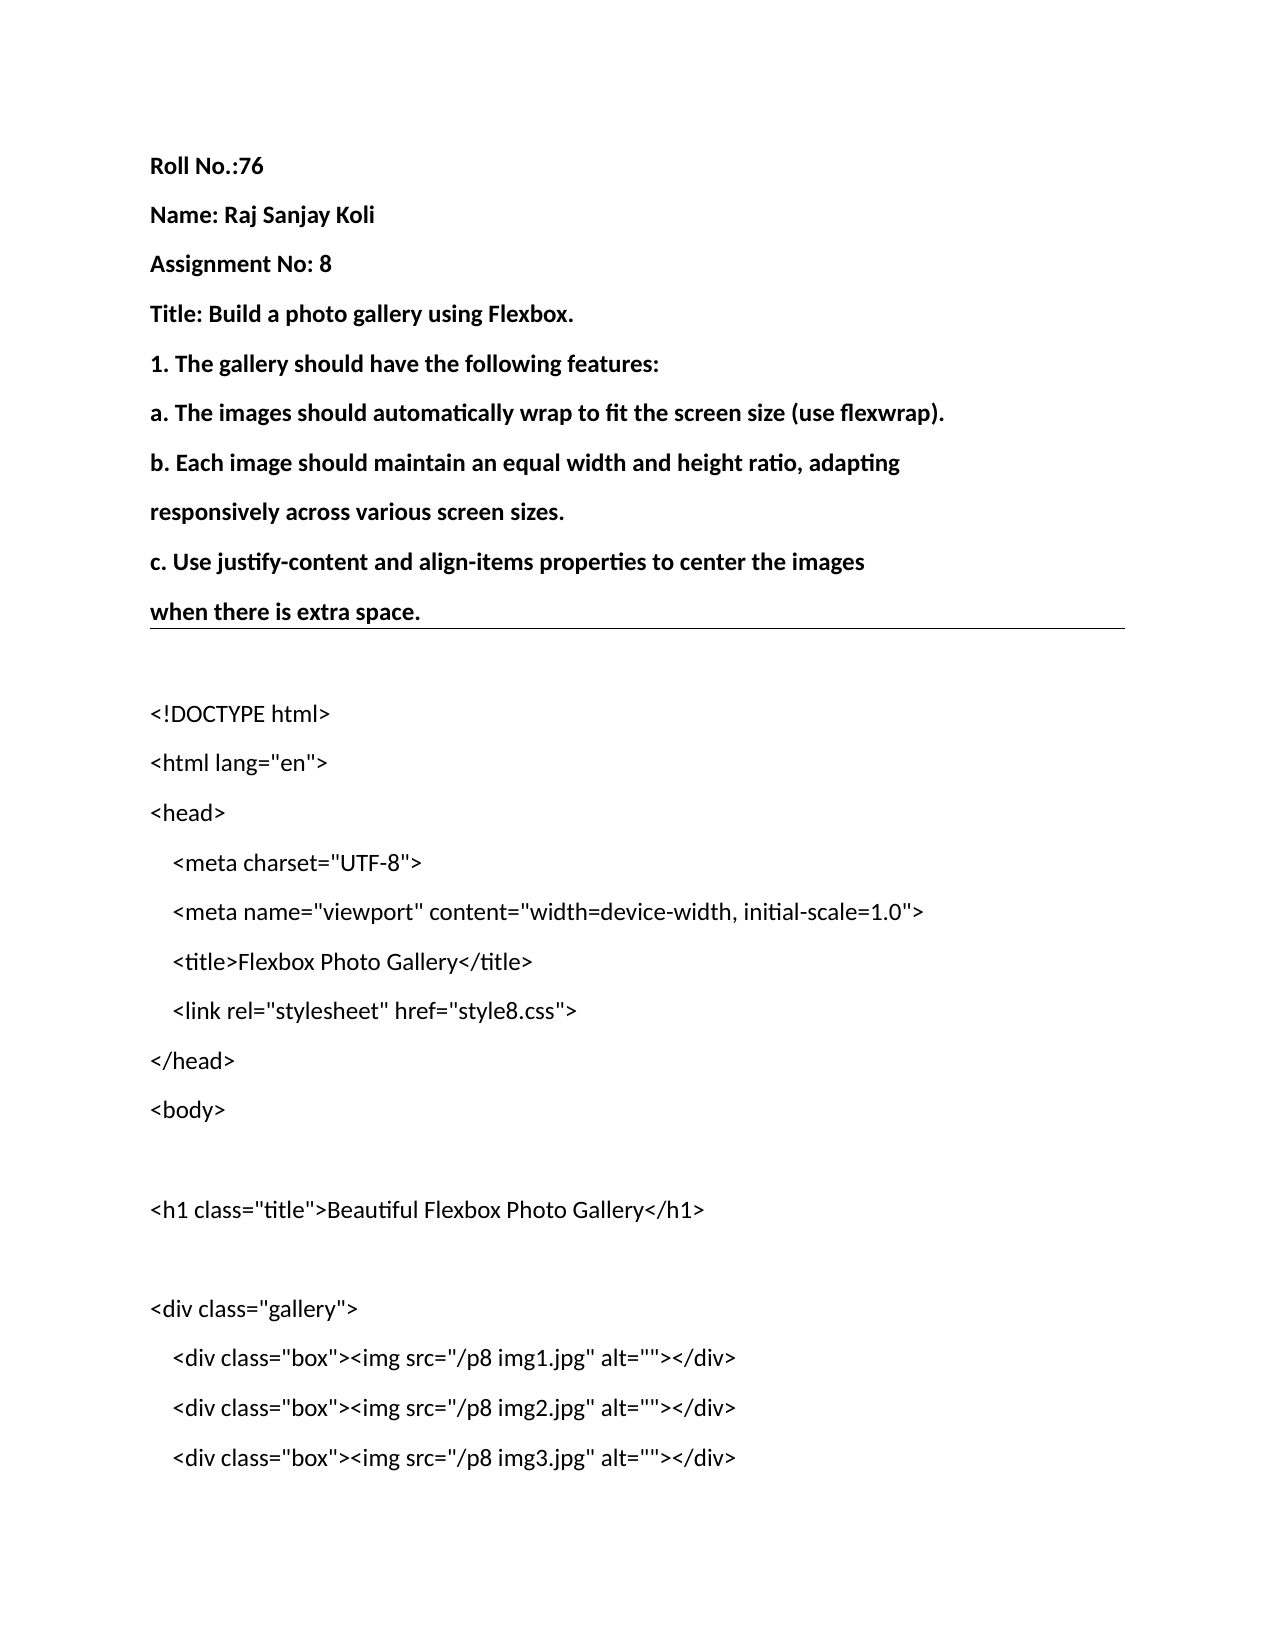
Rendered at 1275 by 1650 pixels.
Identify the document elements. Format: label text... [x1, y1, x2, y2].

text responsively across various screen sizes. [150, 496, 1125, 527]
text Roll No.:76 [150, 150, 1125, 181]
text <head> [150, 797, 1125, 828]
text Name: Raj Sanjay Koli [150, 199, 501, 230]
text 1. The gallery should have the following features: [150, 348, 1125, 378]
text <div class="box"><img src="/p8 img3.jpg" alt=""></div> [150, 1442, 1125, 1472]
text <div class="gallery"> [150, 1293, 1125, 1323]
text Title: Build a photo gallery using Flexbox. [150, 298, 1125, 329]
text <h1 class="title">Beautiful Flexbox Photo Gallery</h1> [150, 1194, 1125, 1224]
text <title>Flexbox Photo Gallery</title> [150, 946, 1125, 976]
text <!DOCTYPE html> [150, 698, 1125, 728]
text b. Each image should maintain an equal width and height ratio, adapting [150, 447, 1125, 477]
text c. Use justify-content and align-items properties to center the images [150, 546, 1125, 577]
text a. The images should automatically wrap to fit the screen size (use flexwrap). [150, 397, 1125, 428]
text </head> [150, 1045, 1125, 1076]
text <link rel="stylesheet" href="style8.css"> [150, 995, 1125, 1026]
text <meta name="viewport" content="width=device-width, initial-scale=1.0"> [150, 896, 1125, 927]
text <div class="box"><img src="/p8 img1.jpg" alt=""></div> [150, 1342, 1125, 1373]
text <div class="box"><img src="/p8 img2.jpg" alt=""></div> [150, 1392, 1125, 1423]
text when there is extra space. [150, 596, 1125, 628]
text <meta charset="UTF-8"> [150, 847, 1125, 877]
text Assignment No: 8 [150, 248, 1125, 279]
text <html lang="en"> [150, 747, 1125, 778]
text <body> [150, 1094, 1125, 1125]
